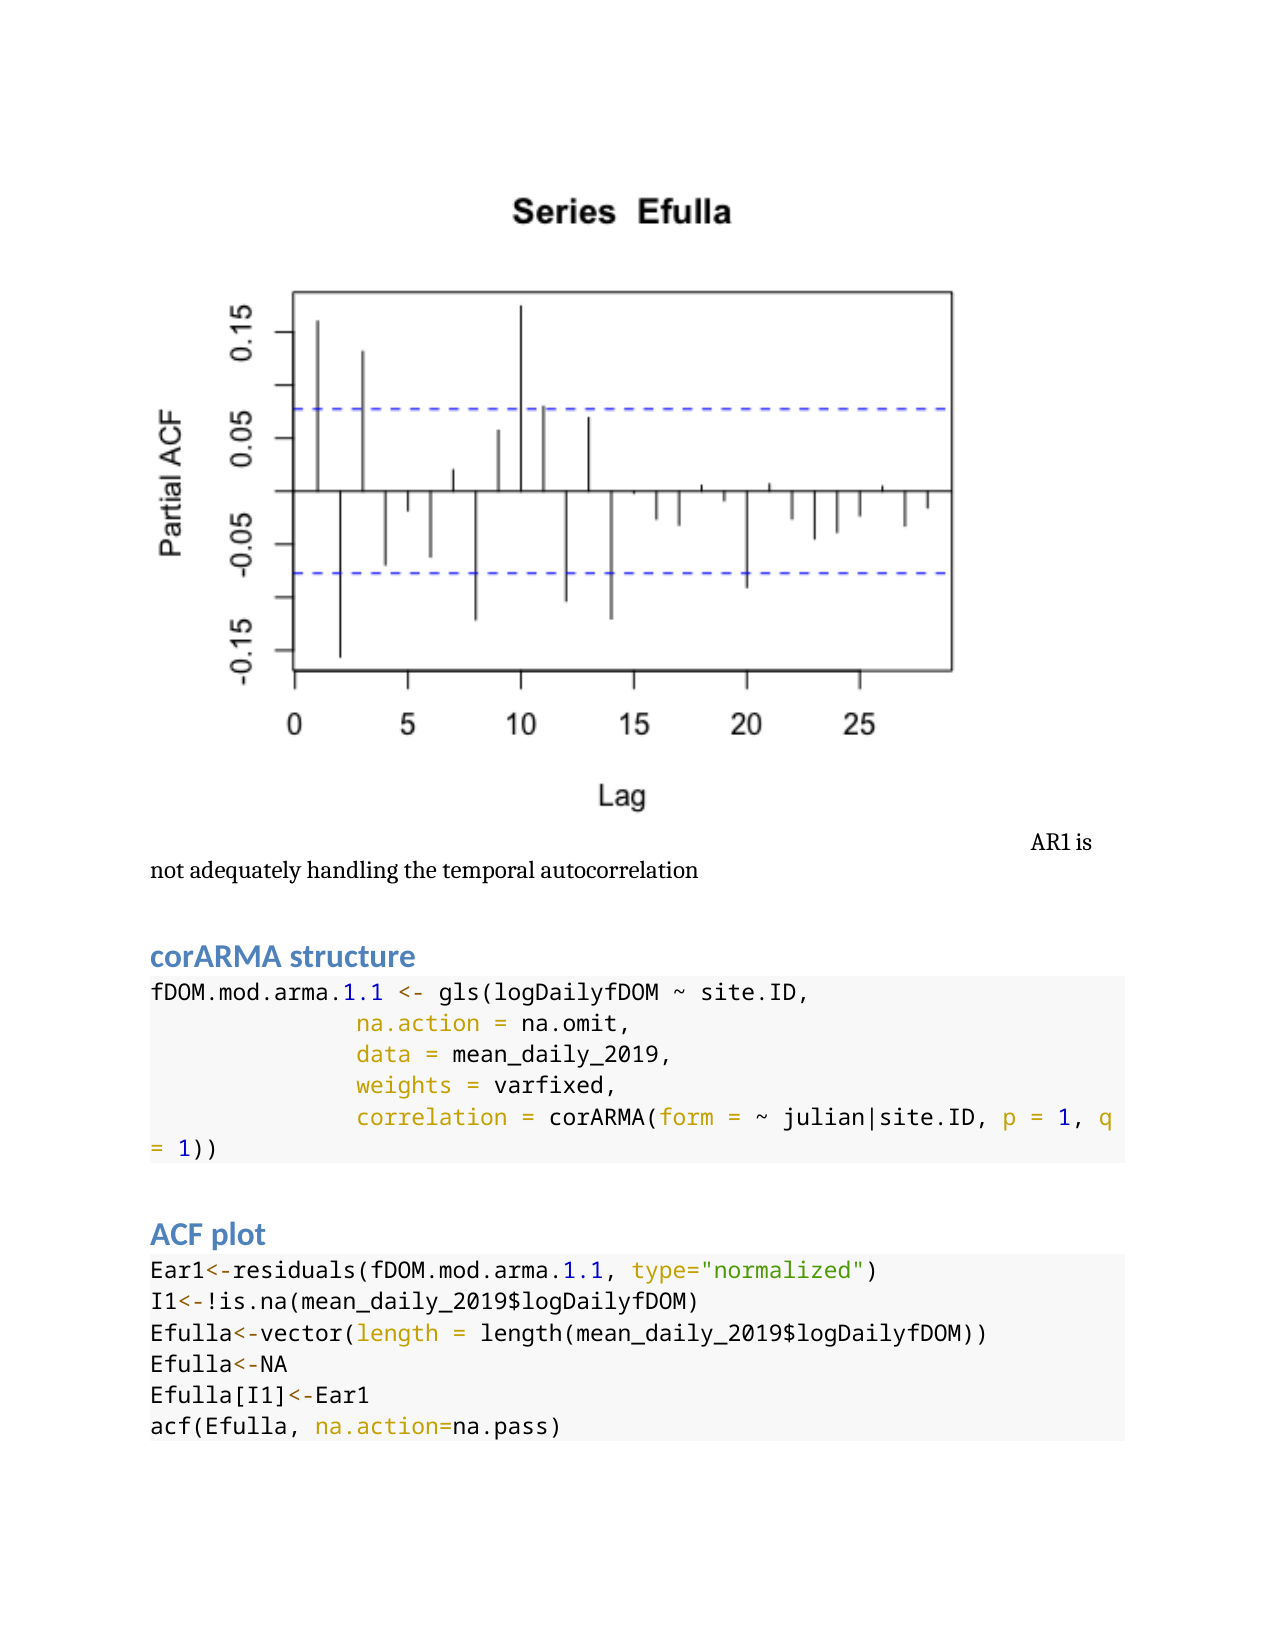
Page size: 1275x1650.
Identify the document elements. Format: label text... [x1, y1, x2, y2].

subtitle corARMA structure [150, 935, 1125, 976]
subtitle ACF plot [150, 1213, 1125, 1254]
picture [150, 150, 1025, 850]
text fDOM.mod.arma.1.1 <- gls(logDailyfDOM ~ site.ID, na.action = na.omit, data = mean_daily_2019, weights = varfixed, correlation = corARMA(form = ~ julian|site.ID, p = 1, q = 1)) [150, 976, 1125, 1163]
text Ear1<-residuals(fDOM.mod.arma.1.1, type="normalized") I1<-!is.na(mean_daily_2019$logDailyfDOM) Efulla<-vector(length = length(mean_daily_2019$logDailyfDOM)) Efulla<-NA Efulla[I1]<-Ear1 acf(Efulla, na.action=na.pass) [287, 1254, 1125, 1441]
